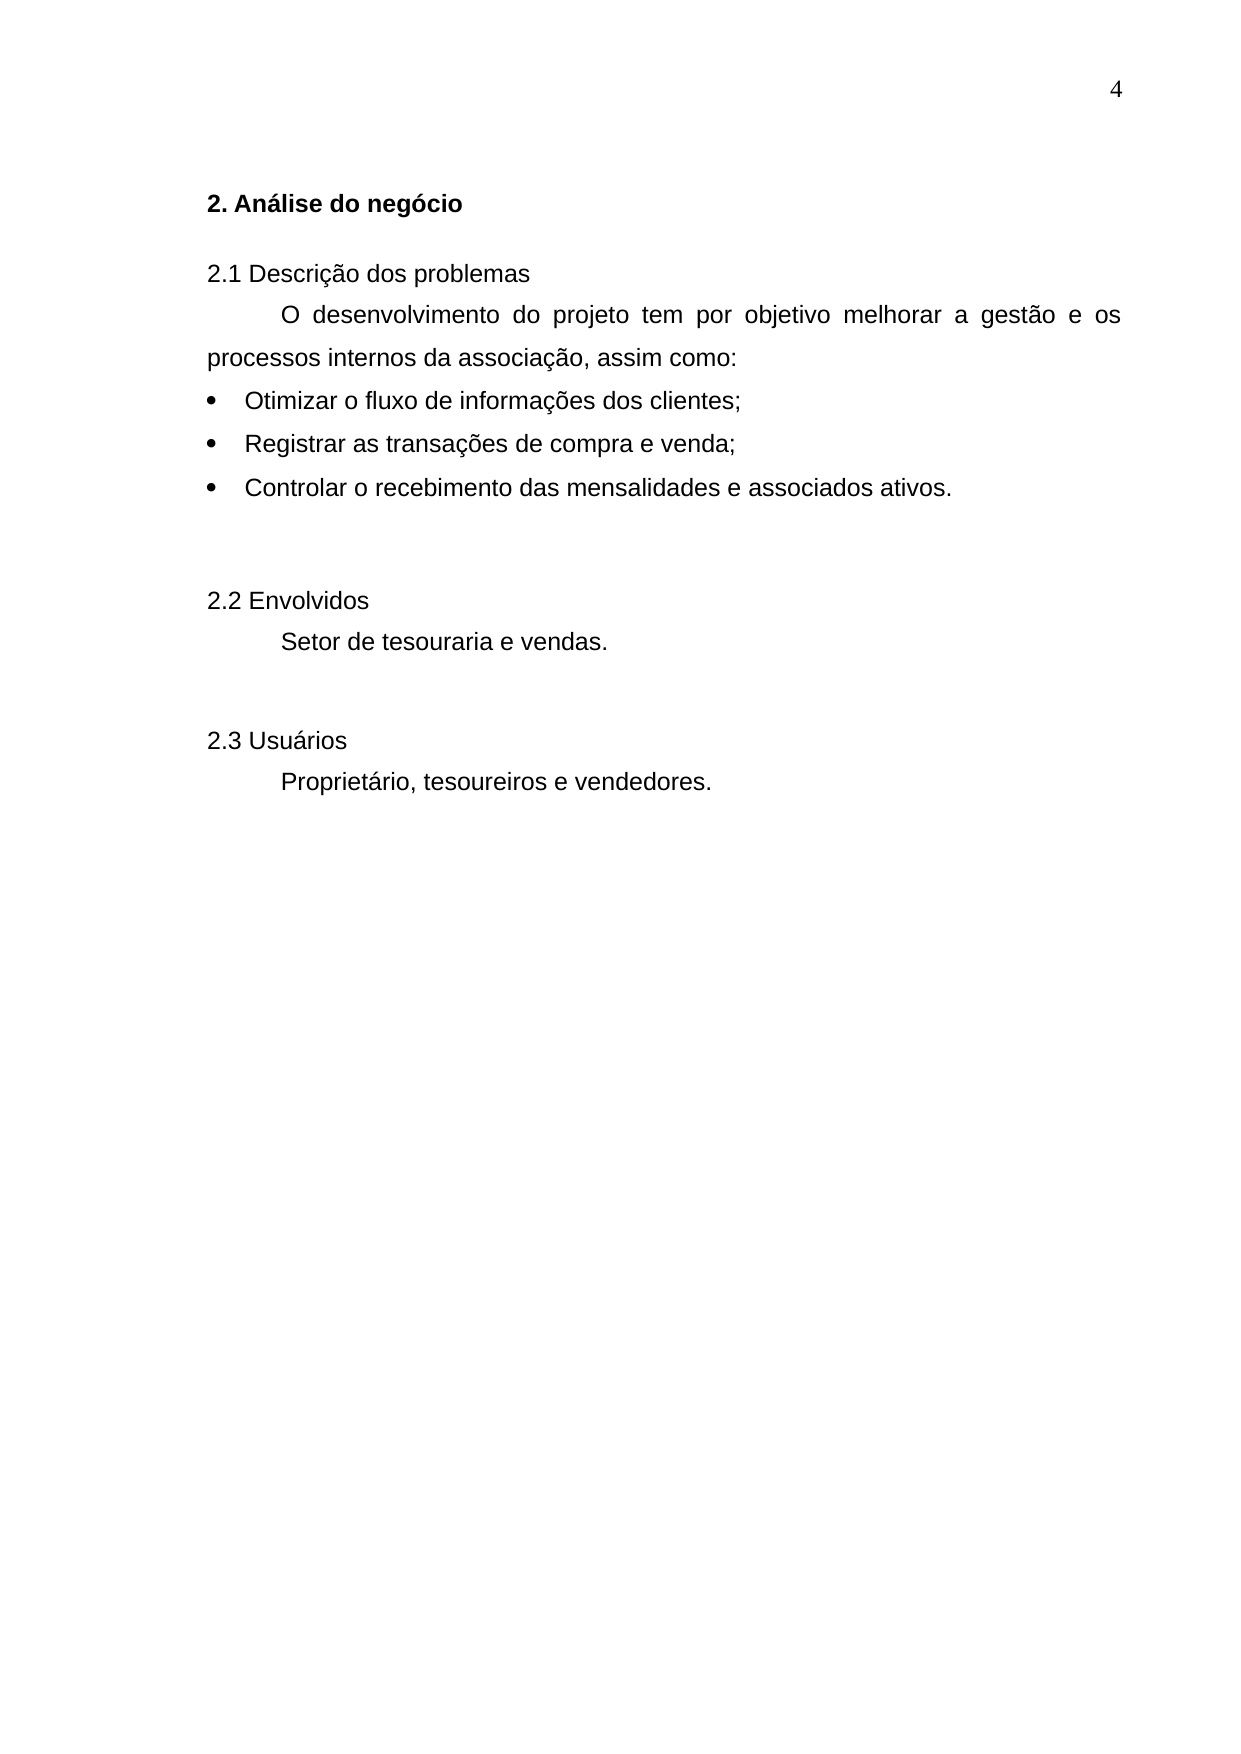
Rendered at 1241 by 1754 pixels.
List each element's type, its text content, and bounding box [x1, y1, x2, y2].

list Registrar as transações de compra e venda; [207, 429, 1122, 458]
text Proprietário, tesoureiros e vendedores. [207, 767, 1122, 796]
text Setor de tesouraria e vendas. [207, 627, 1122, 656]
list Controlar o recebimento das mensalidades e associados ativos. [207, 473, 1122, 502]
subtitle 2.3 Usuários [207, 726, 1122, 755]
subtitle 2.2 Envolvidos [207, 586, 1122, 615]
subtitle 2.1 Descrição dos problemas [207, 259, 1122, 287]
subtitle 2. Análise do negócio [207, 189, 1122, 217]
text O desenvolvimento do projeto tem por objetivo melhorar a gestão e os processos internos da associação, assim como: [207, 300, 1122, 372]
list Otimizar o fluxo de informações dos clientes; [207, 386, 1122, 415]
